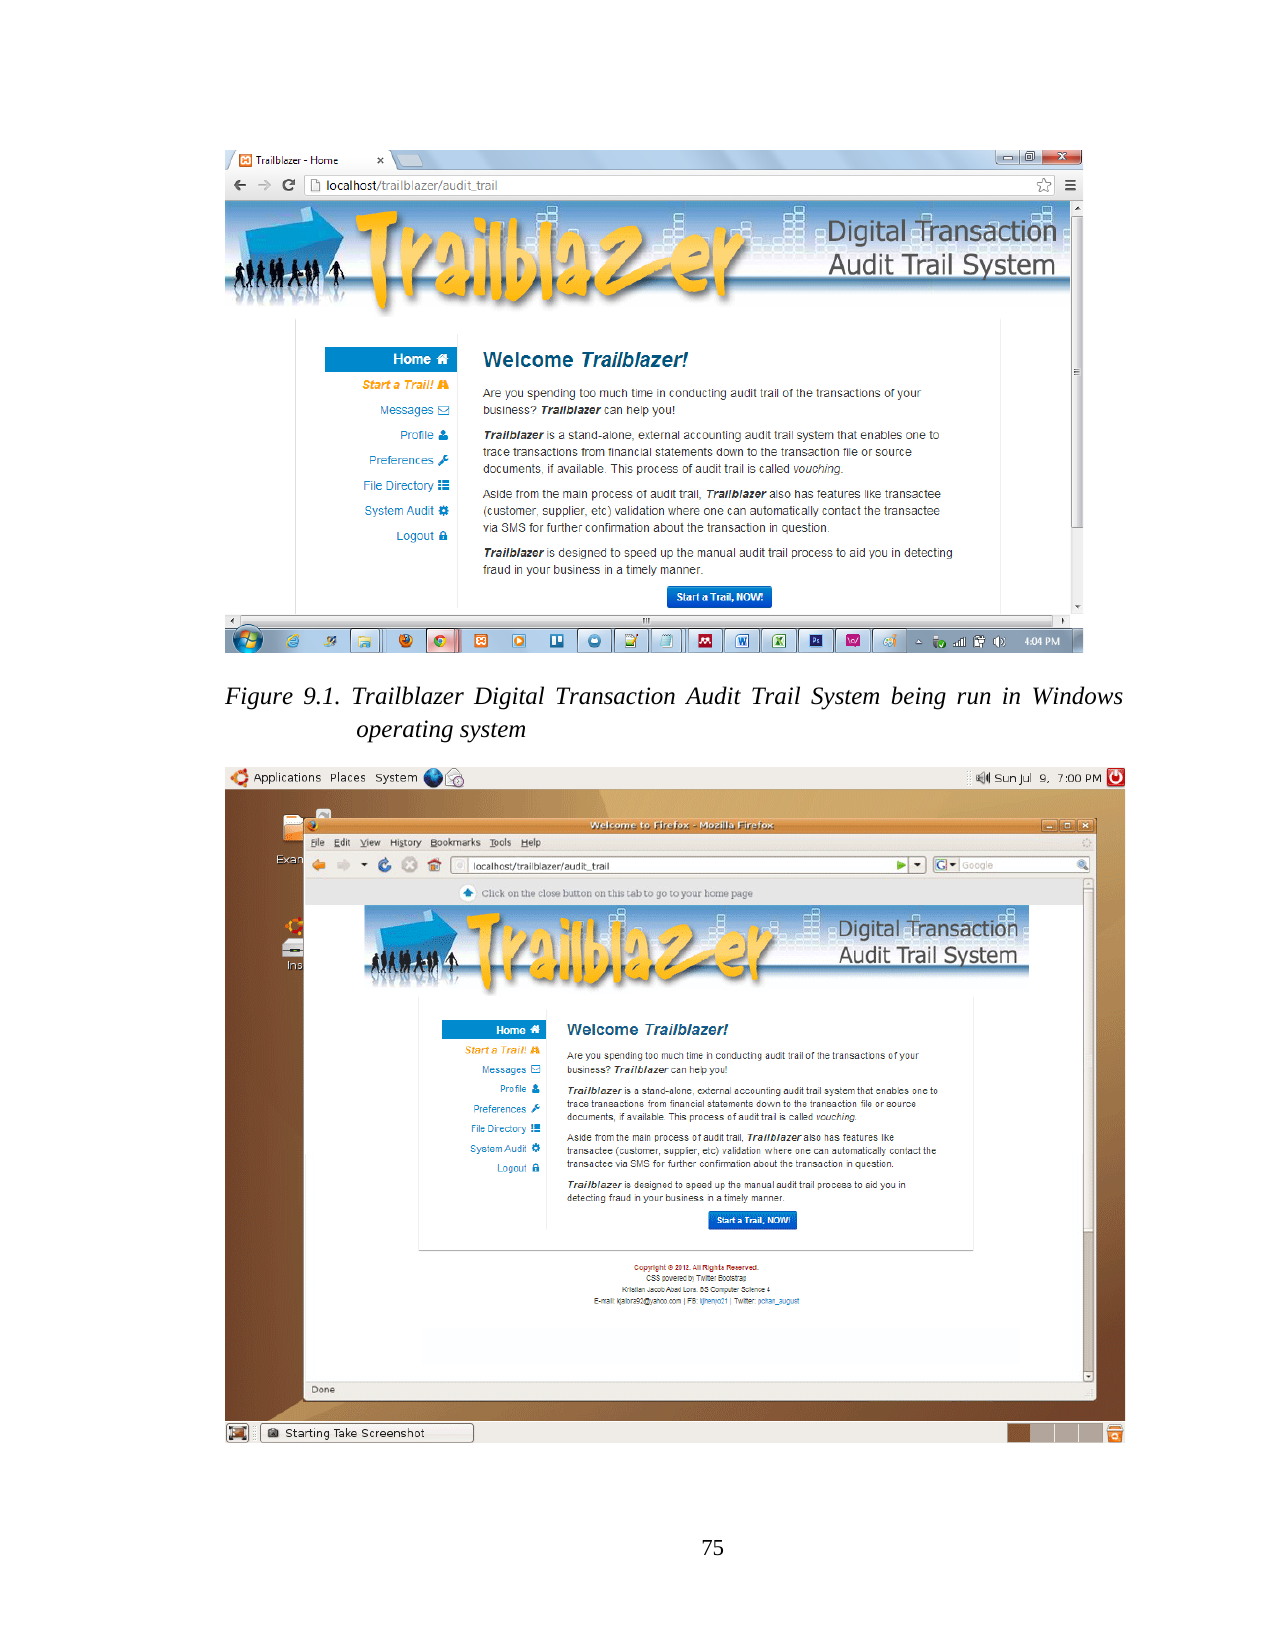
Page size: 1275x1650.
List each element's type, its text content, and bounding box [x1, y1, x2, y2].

picture [225, 767, 1125, 1443]
text Figure 9.1. Trailblazer Digital Transaction Audit Trail System being run in Windows operating system [225, 681, 1125, 743]
picture [225, 150, 1084, 653]
